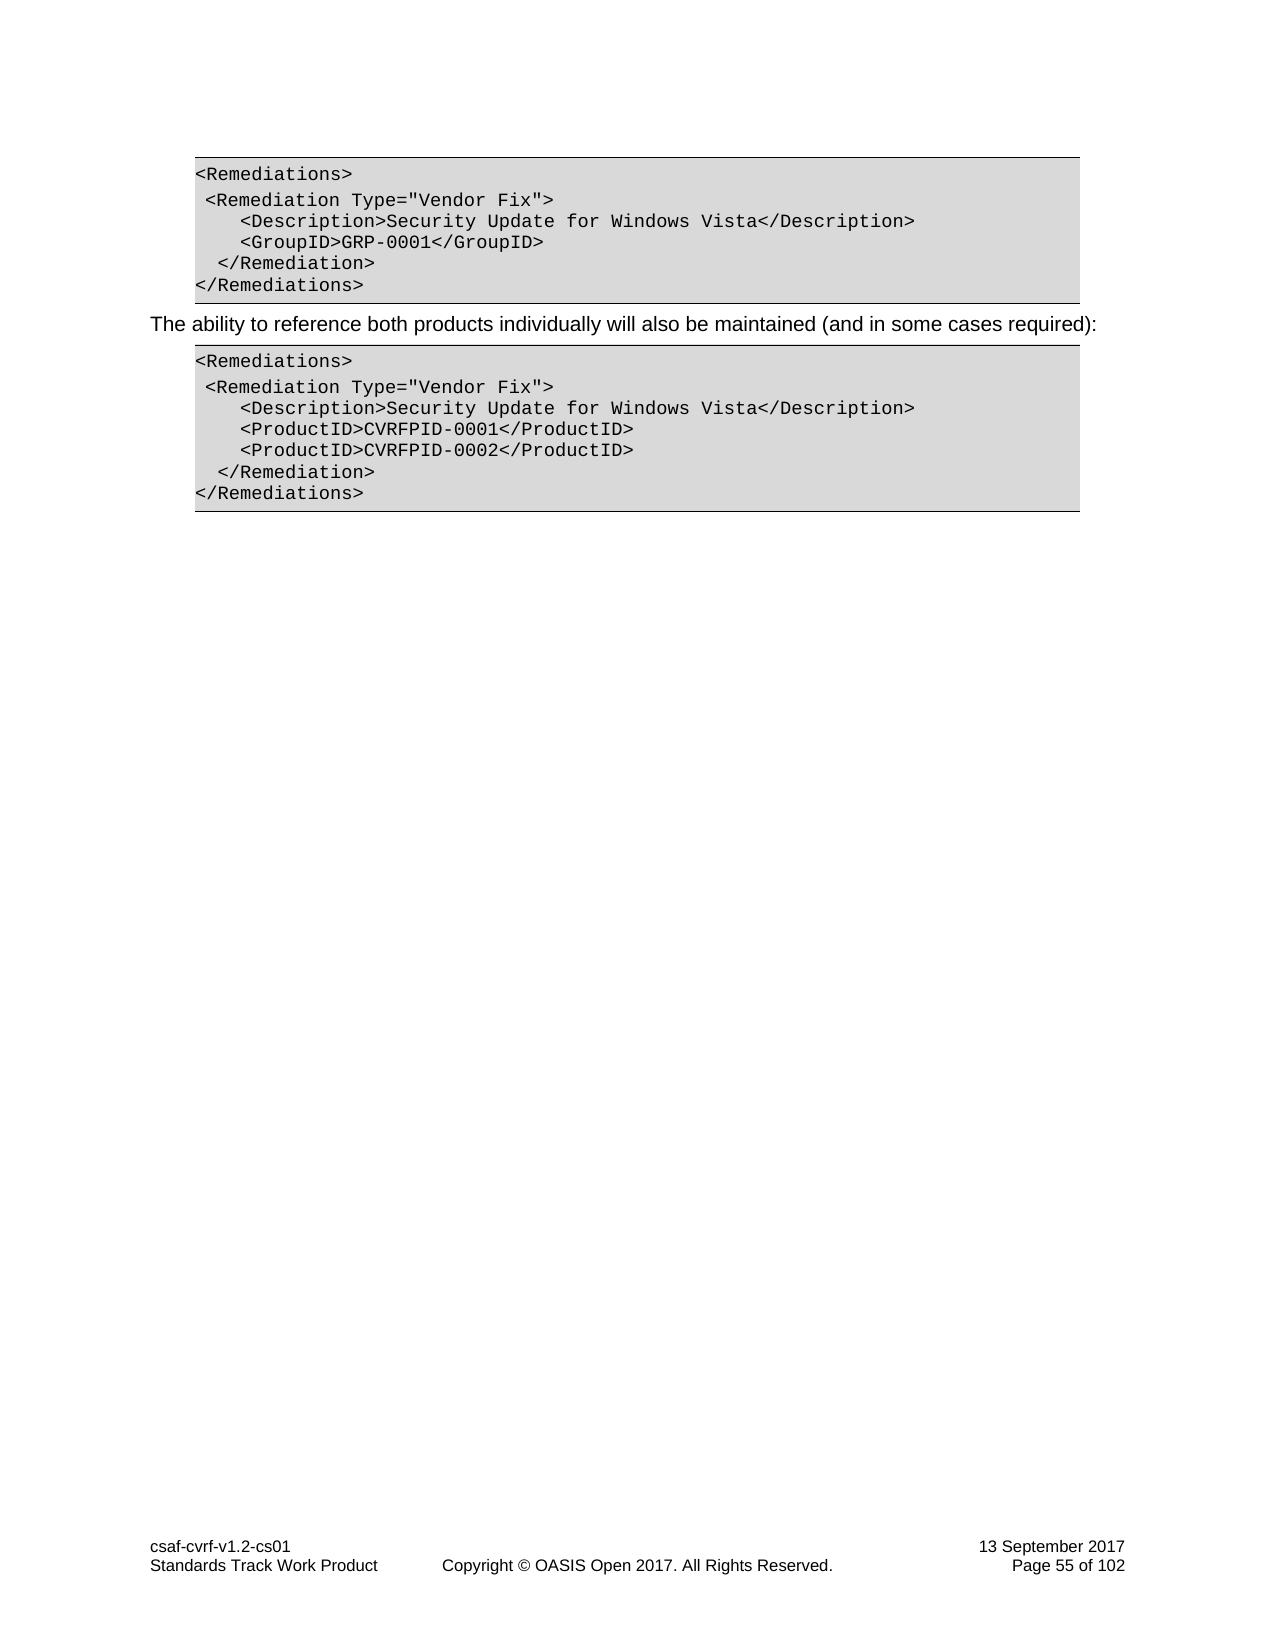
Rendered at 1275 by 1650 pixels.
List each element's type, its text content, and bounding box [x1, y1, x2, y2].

text <Remediations> <Remediation Type="Vendor Fix"> <Description>Security Update for Windows Vista</Description> <ProductID>CVRFPID-0001</ProductID> <ProductID>CVRFPID-0002</ProductID> </Remediation> </Remediations> [195, 346, 1080, 511]
text <Remediations> <Remediation Type="Vendor Fix"> <Description>Security Update for Windows Vista</Description> <GroupID>GRP-0001</GroupID> </Remediation> </Remediations> [195, 158, 1080, 303]
text The ability to reference both products individually will also be maintained (and in some cases required): [150, 312, 1125, 336]
